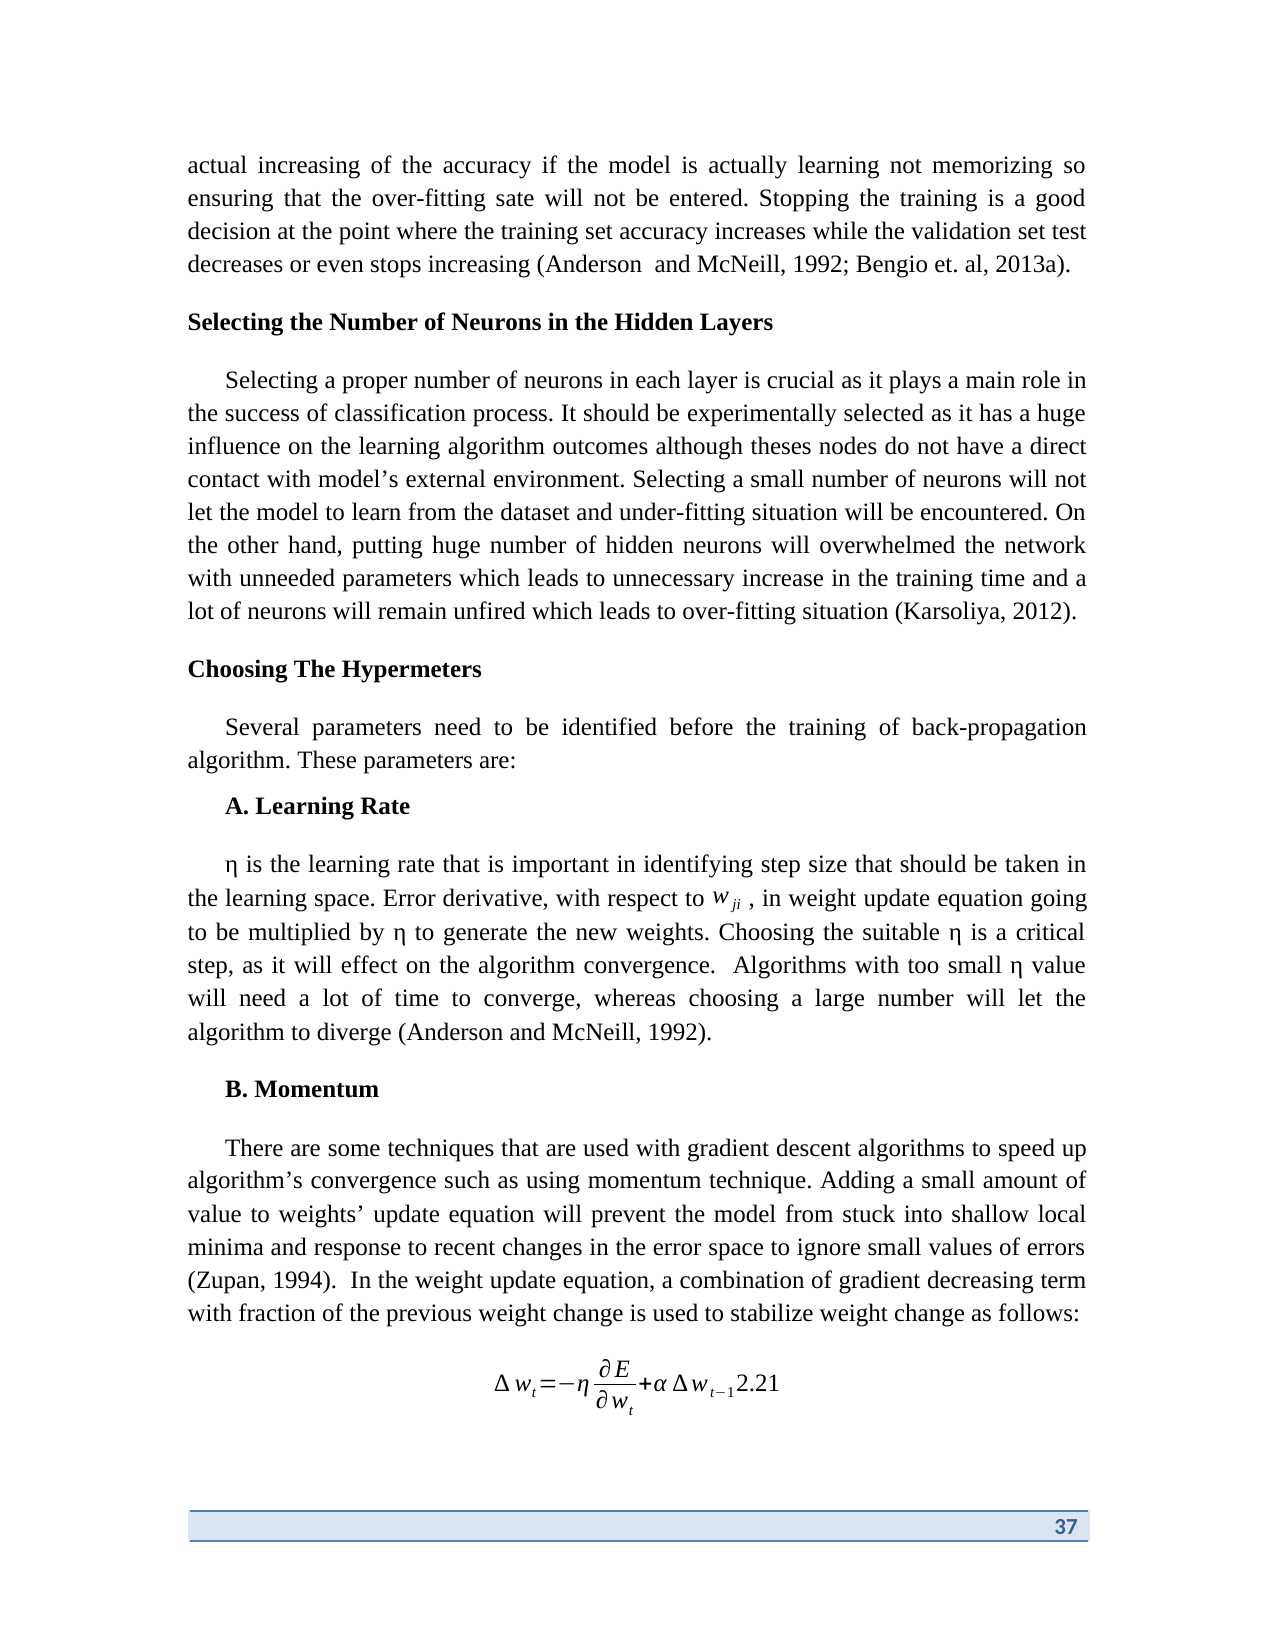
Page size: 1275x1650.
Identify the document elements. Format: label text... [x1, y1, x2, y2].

text η is the learning rate that is important in identifying step size that should be taken in the learning space. Error derivative, with respect to , in weight update equation going to be multiplied by η to generate the new weights. Choosing the suitable η is a critical step, as it will effect on the algorithm convergence. Algorithms with too small η value will need a lot of time to converge, whereas choosing a large number will let the algorithm to diverge (Anderson and McNeill, 1992). [187, 849, 1087, 1045]
text Selecting a proper number of neurons in each layer is crucial as it plays a main role in the success of classification process. It should be experimentally selected as it has a huge influence on the learning algorithm outcomes although theses nodes do not have a direct contact with model’s external environment. Selecting a small number of neurons will not let the model to learn from the dataset and under-fitting situation will be encountered. On the other hand, putting huge number of hidden neurons will overwhelmed the network with unneeded parameters which leads to unnecessary increase in the training time and a lot of neurons will remain unfired which leads to over-fitting situation (Karsoliya, 2012). [187, 365, 1087, 625]
text Several parameters need to be identified before the training of back-propagation algorithm. These parameters are: [187, 712, 1087, 774]
text There are some techniques that are used with gradient descent algorithms to speed up algorithm’s convergence such as using momentum technique. Adding a small amount of value to weights’ update equation will prevent the model from stuck into shallow local minima and response to recent changes in the error space to ignore small values of errors (Zupan, 1994). In the weight update equation, a combination of gradient decreasing term with fraction of the previous weight change is used to stabilize weight change as follows: [187, 1133, 1087, 1326]
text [187, 150, 1087, 278]
text A. Learning Rate [187, 791, 1087, 819]
text B. Momentum [187, 1074, 1087, 1103]
text Selecting the Number of Neurons in the Hidden Layers [187, 307, 1087, 336]
text Choosing The Hypermeters [187, 654, 1087, 683]
